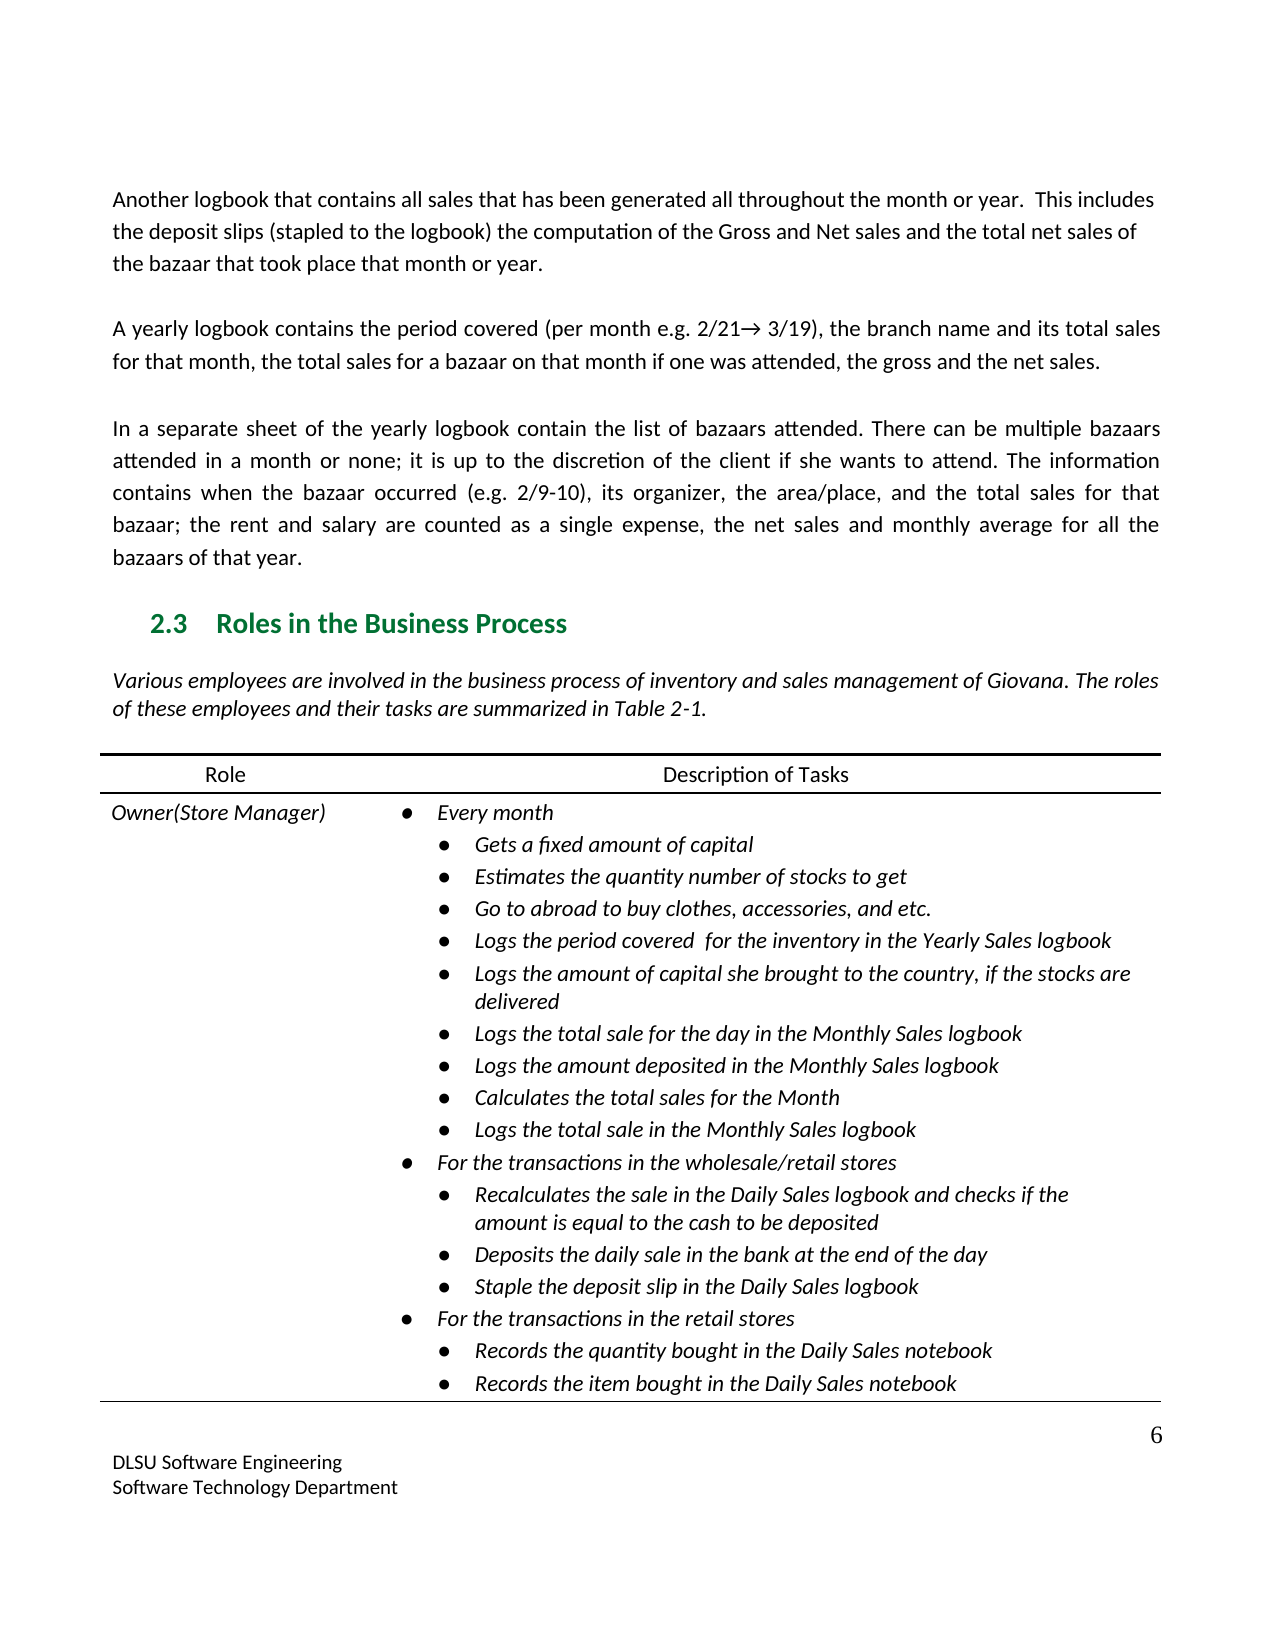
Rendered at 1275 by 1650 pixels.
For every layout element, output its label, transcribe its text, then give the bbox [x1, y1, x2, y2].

text Another logbook that contains all sales that has been generated all throughout the month or year. This includes the deposit slips (stapled to the logbook) the computation of the Gross and Net sales and the total net sales of the bazaar that took place that month or year. [112, 185, 1162, 277]
text Various employees are involved in the business process of inventory and sales management of Giovana. The roles of these employees and their tasks are summarized in Table 2-1. [112, 666, 1162, 722]
table_header Role [100, 756, 351, 792]
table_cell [351, 794, 1161, 1401]
list Roles in the Business Process [150, 605, 1162, 641]
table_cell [100, 794, 351, 1401]
text In a separate sheet of the yearly logbook contain the list of bazaars attended. There can be multiple bazaars attended in a month or none; it is up to the discretion of the client if she wants to attend. The information contains when the bazaar occurred (e.g. 2/9-10), its organizer, the area/place, and the total sales for that bazaar; the rent and salary are counted as a single expense, the net sales and monthly average for all the bazaars of that year. [112, 414, 1162, 571]
text A yearly logbook contains the period covered (per month e.g. 2/21→ 3/19), the branch name and its total sales for that month, the total sales for a bazaar on that month if one was attended, the gross and the net sales. [112, 314, 1162, 375]
table_header Description of Tasks [351, 756, 1161, 792]
